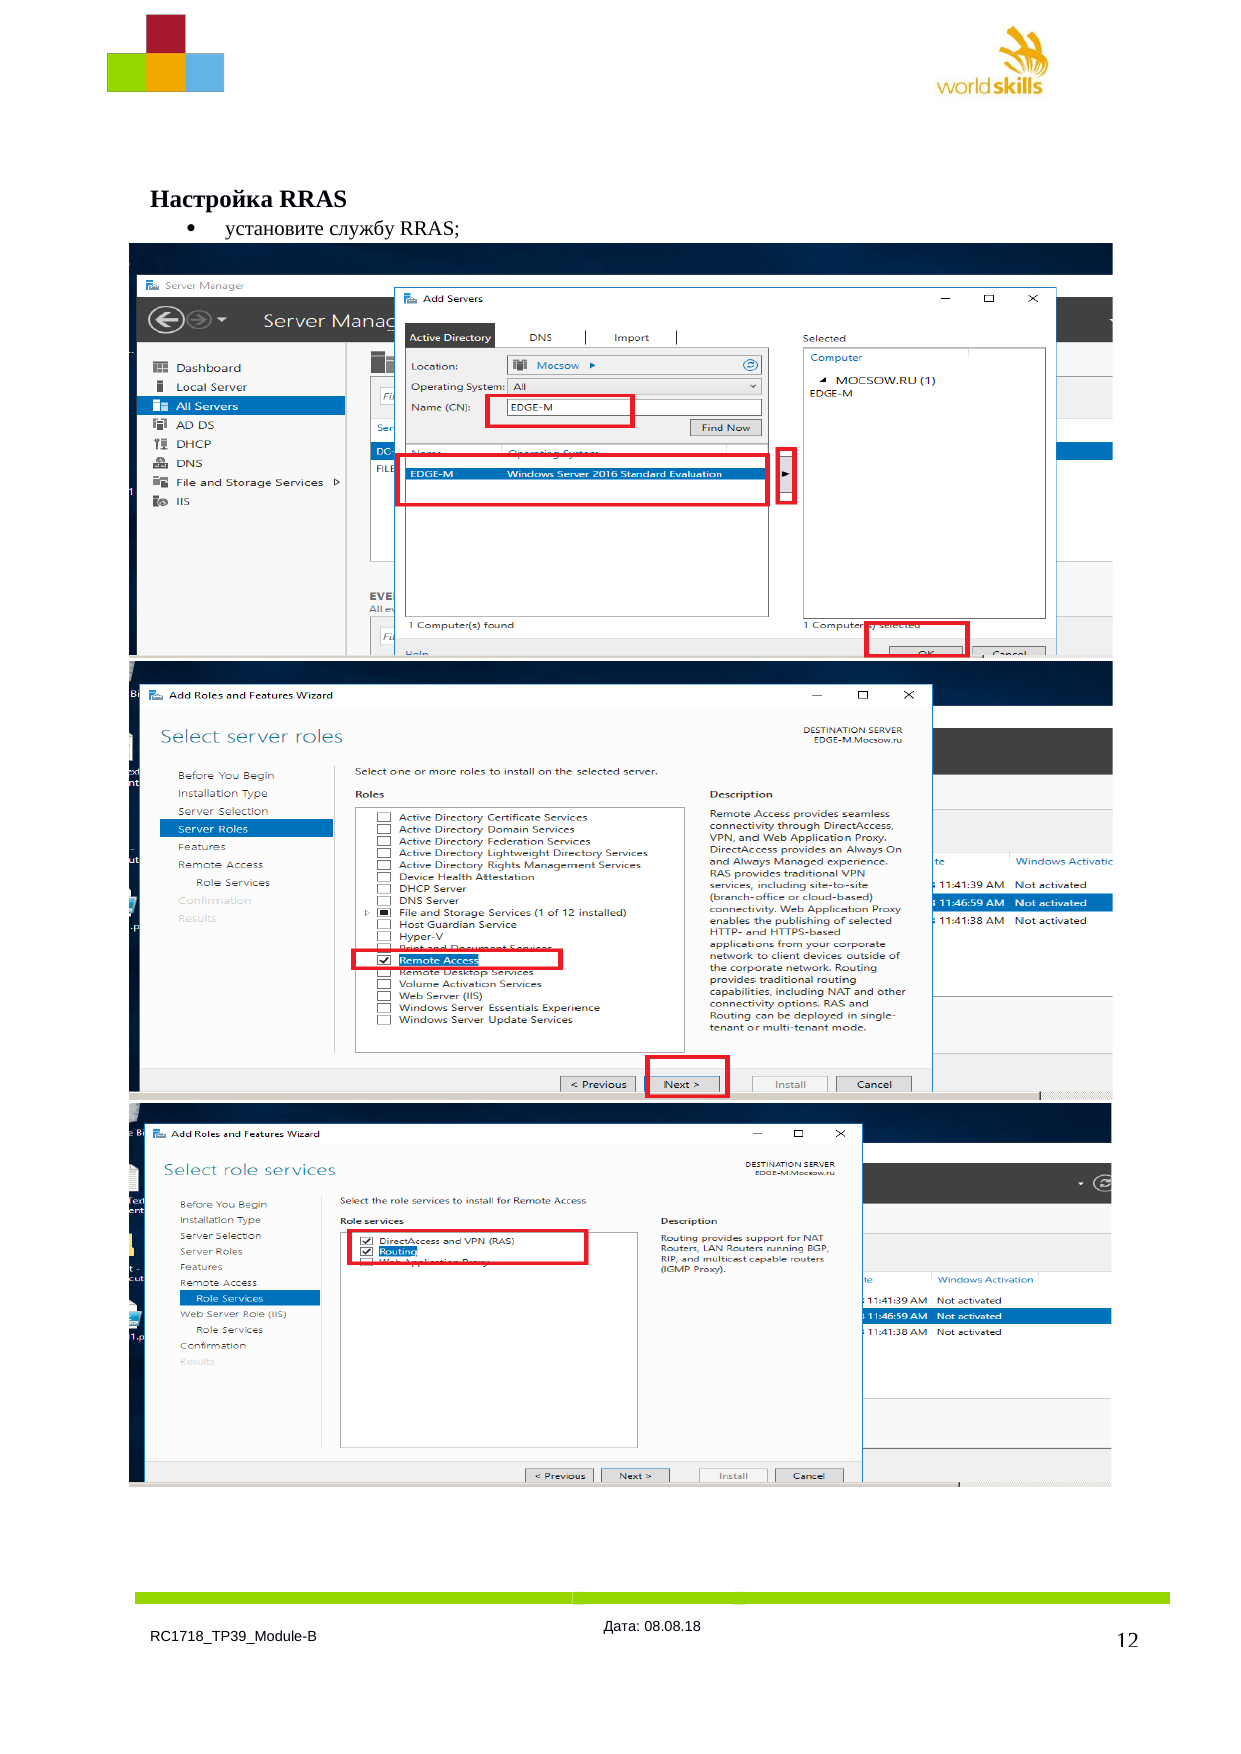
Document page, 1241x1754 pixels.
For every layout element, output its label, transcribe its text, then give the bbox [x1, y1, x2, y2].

picture [129, 243, 1113, 658]
picture [106, 14, 225, 92]
subtitle Настройка RRAS [150, 184, 1113, 212]
picture [933, 22, 1056, 101]
list установите службу RRAS; [187, 216, 1113, 240]
picture [129, 1103, 1112, 1487]
picture [129, 661, 1113, 1100]
